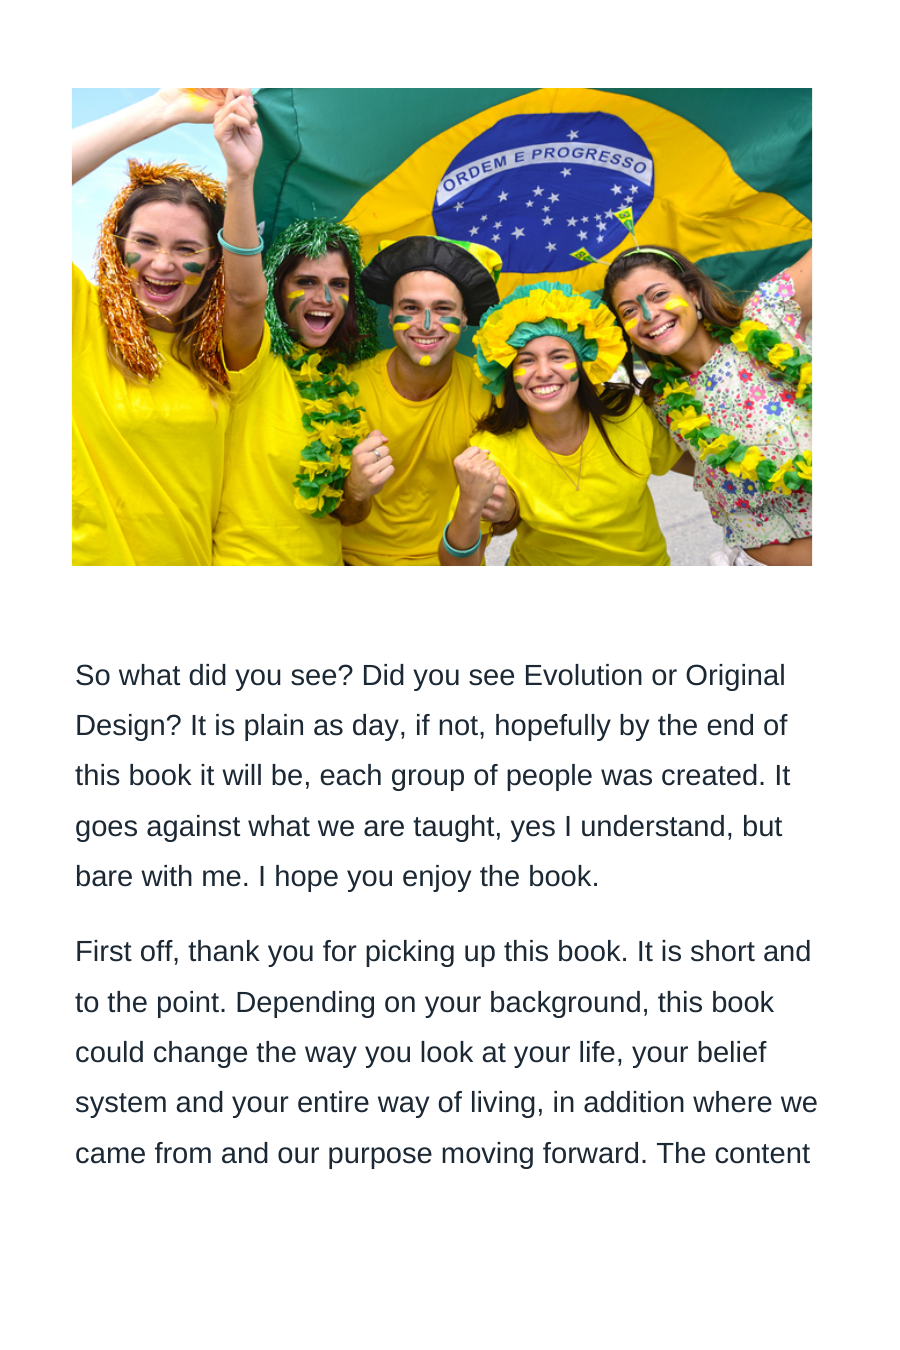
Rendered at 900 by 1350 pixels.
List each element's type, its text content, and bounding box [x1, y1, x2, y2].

text So what did you see? Did you see Evolution or Original Design? It is plain as day, if not, hopefully by the end of this book it will be, each group of people was created. It goes against what we are taught, yes I understand, but bare with me. I hope you enjoy the book. [75, 658, 825, 893]
picture [71, 88, 813, 566]
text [75, 934, 825, 1169]
